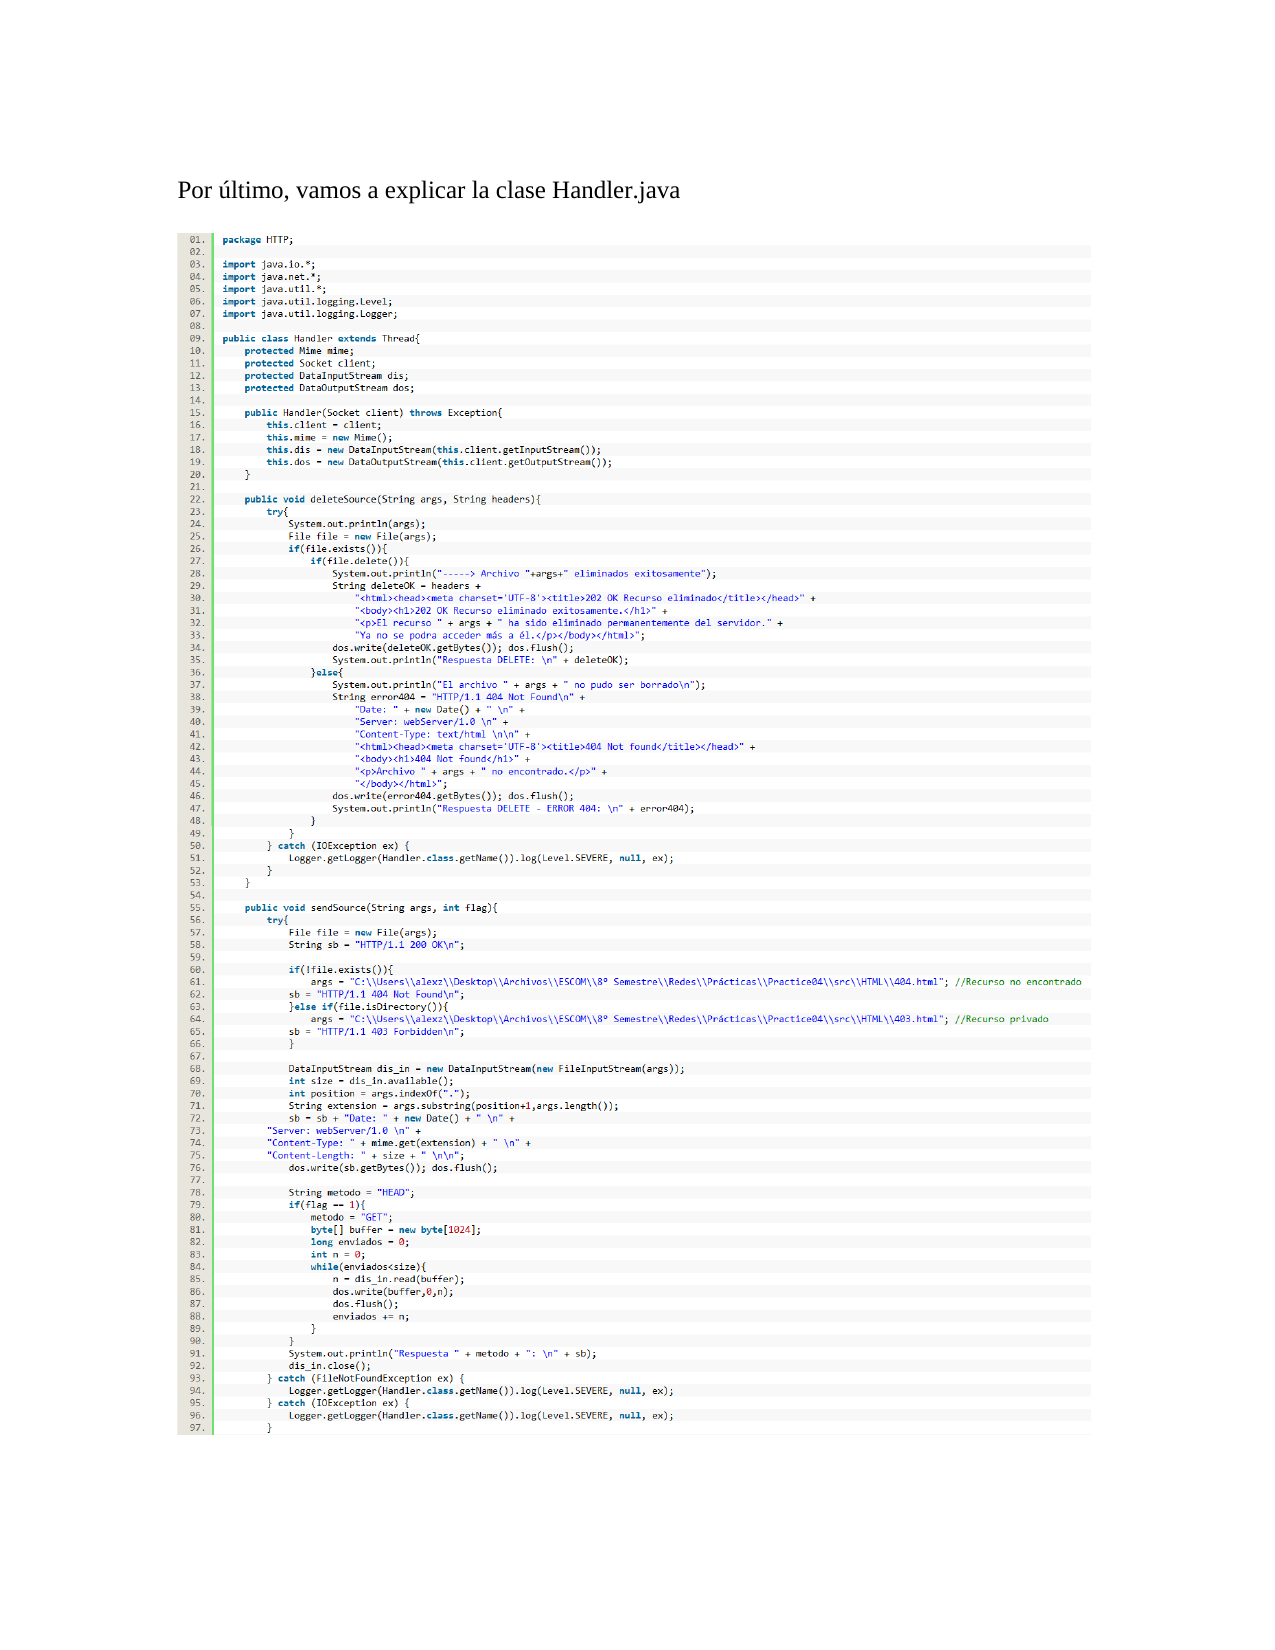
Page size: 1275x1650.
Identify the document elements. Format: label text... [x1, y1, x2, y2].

picture [177, 233, 1092, 1435]
text Por último, vamos a explicar la clase Handler.java [177, 176, 1098, 204]
